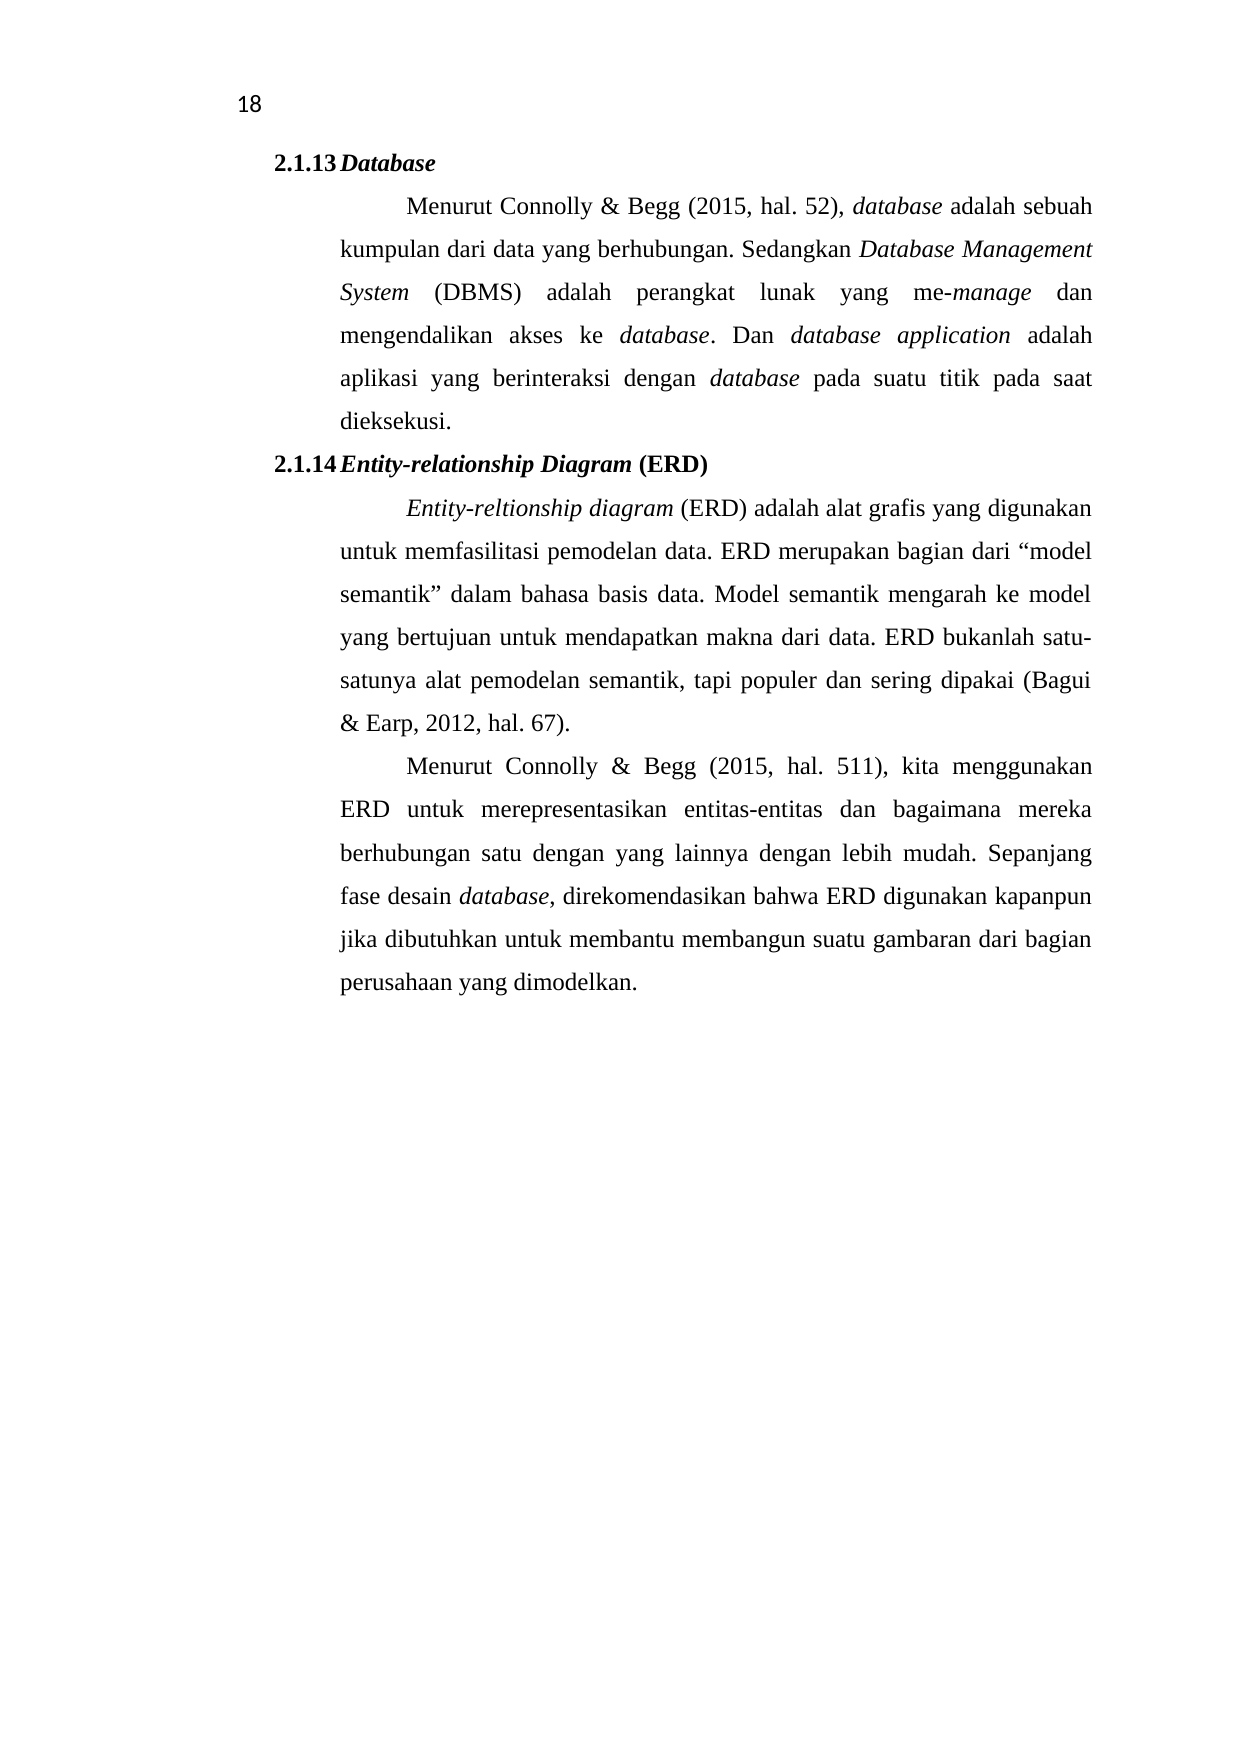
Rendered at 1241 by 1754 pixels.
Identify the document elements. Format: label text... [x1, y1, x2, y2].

text Entity-relationship Diagram (ERD) [274, 449, 1092, 478]
text Menurut Connolly & Begg (2015, hal. 52), database adalah sebuah kumpulan dari data yang berhubungan. Sedangkan Database Management System (DBMS) adalah perangkat lunak yang me-manage dan mengendalikan akses ke database. Dan database application adalah aplikasi yang berinteraksi dengan database pada suatu titik pada saat dieksekusi. [340, 191, 1092, 435]
text Database [274, 148, 1092, 176]
text Entity-reltionship diagram (ERD) adalah alat grafis yang digunakan untuk memfasilitasi pemodelan data. ERD merupakan bagian dari “model semantik” dalam bahasa basis data. Model semantik mengarah ke model yang bertujuan untuk mendapatkan makna dari data. ERD bukanlah satu-satunya alat pemodelan semantik, tapi populer dan sering dipakai (Bagui & Earp, 2012, hal. 67). [340, 493, 1092, 737]
text Menurut Connolly & Begg (2015, hal. 511), kita menggunakan ERD untuk merepresentasikan entitas-entitas dan bagaimana mereka berhubungan satu dengan yang lainnya dengan lebih mudah. Sepanjang fase desain database, direkomendasikan bahwa ERD digunakan kapanpun jika dibutuhkan untuk membantu membangun suatu gambaran dari bagian perusahaan yang dimodelkan. [340, 751, 1092, 996]
